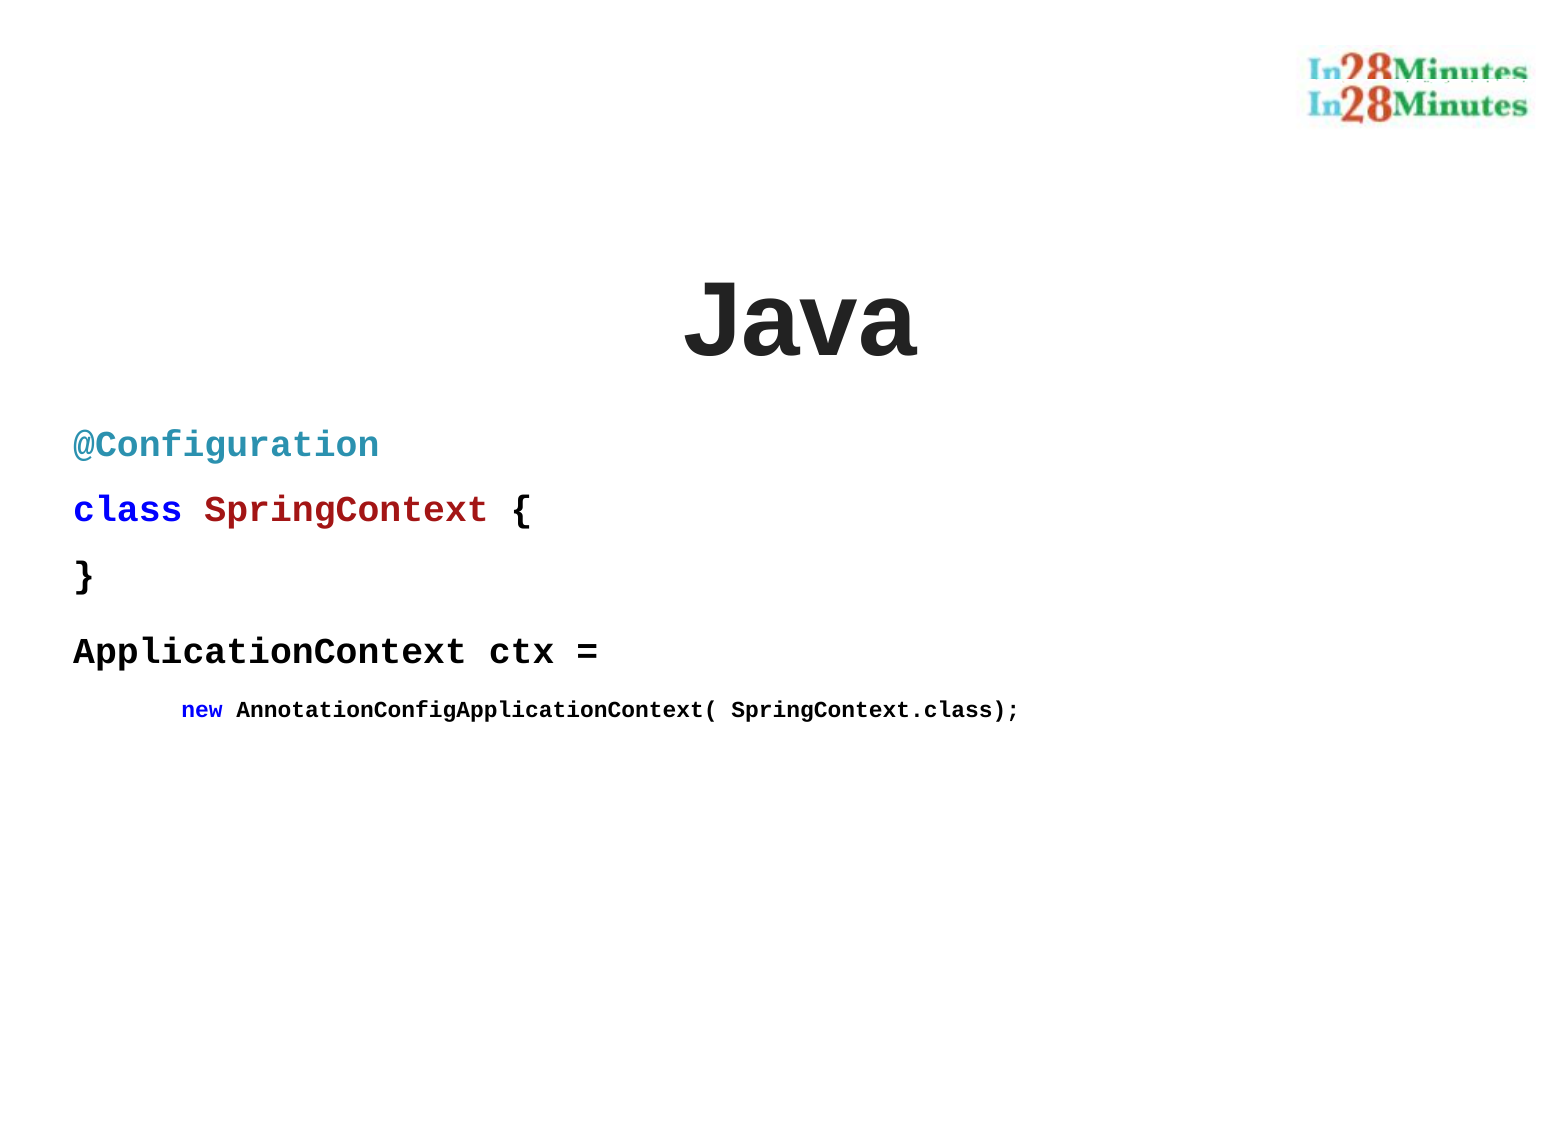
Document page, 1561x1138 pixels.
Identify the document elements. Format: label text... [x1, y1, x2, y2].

text } [73, 557, 1489, 598]
text class SpringContext { [73, 492, 1489, 533]
text Java [73, 257, 1527, 378]
text new AnnotationConfigApplicationContext( SpringContext.class); [181, 698, 1146, 724]
picture [1272, 45, 1536, 212]
text @Configuration [73, 426, 1489, 467]
text ApplicationContext ctx = [73, 633, 1489, 674]
